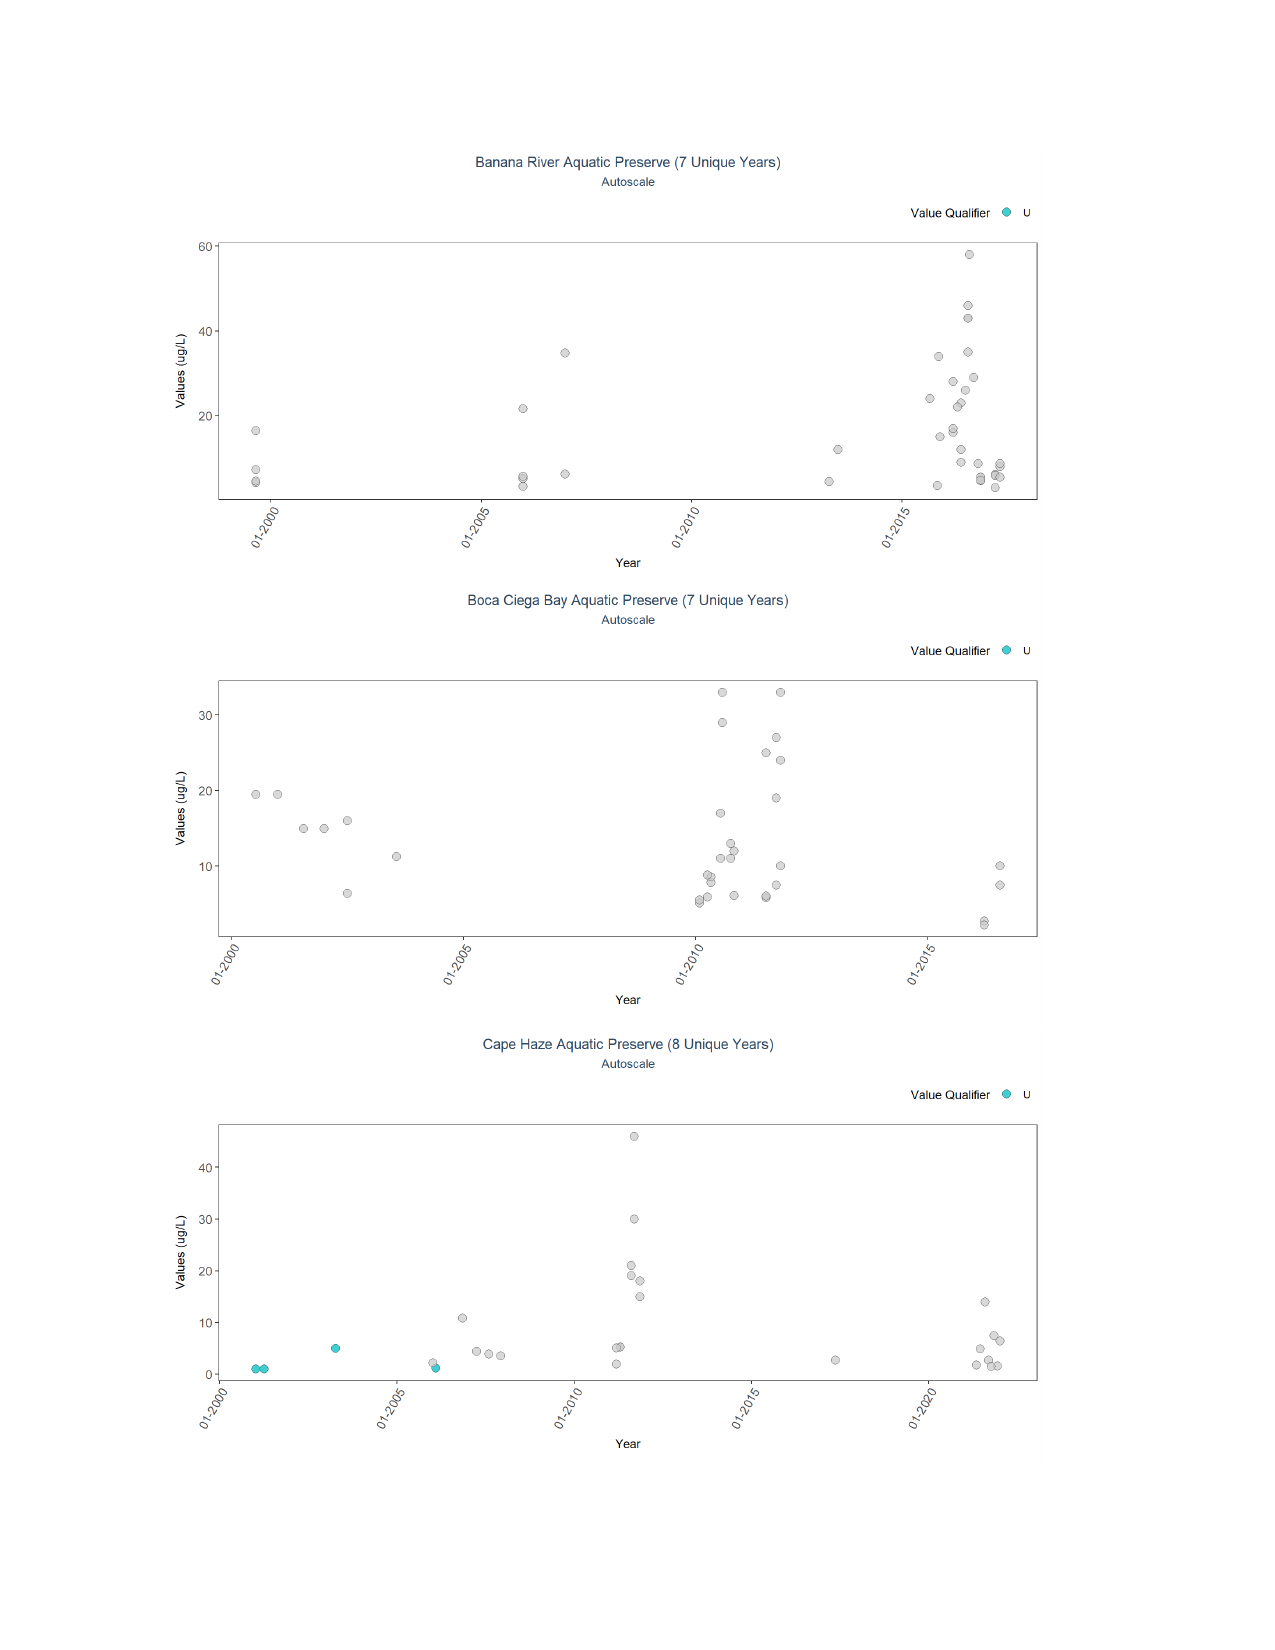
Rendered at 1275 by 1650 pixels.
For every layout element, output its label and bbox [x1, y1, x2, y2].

picture [168, 150, 1044, 1025]
picture [168, 1031, 1044, 1469]
